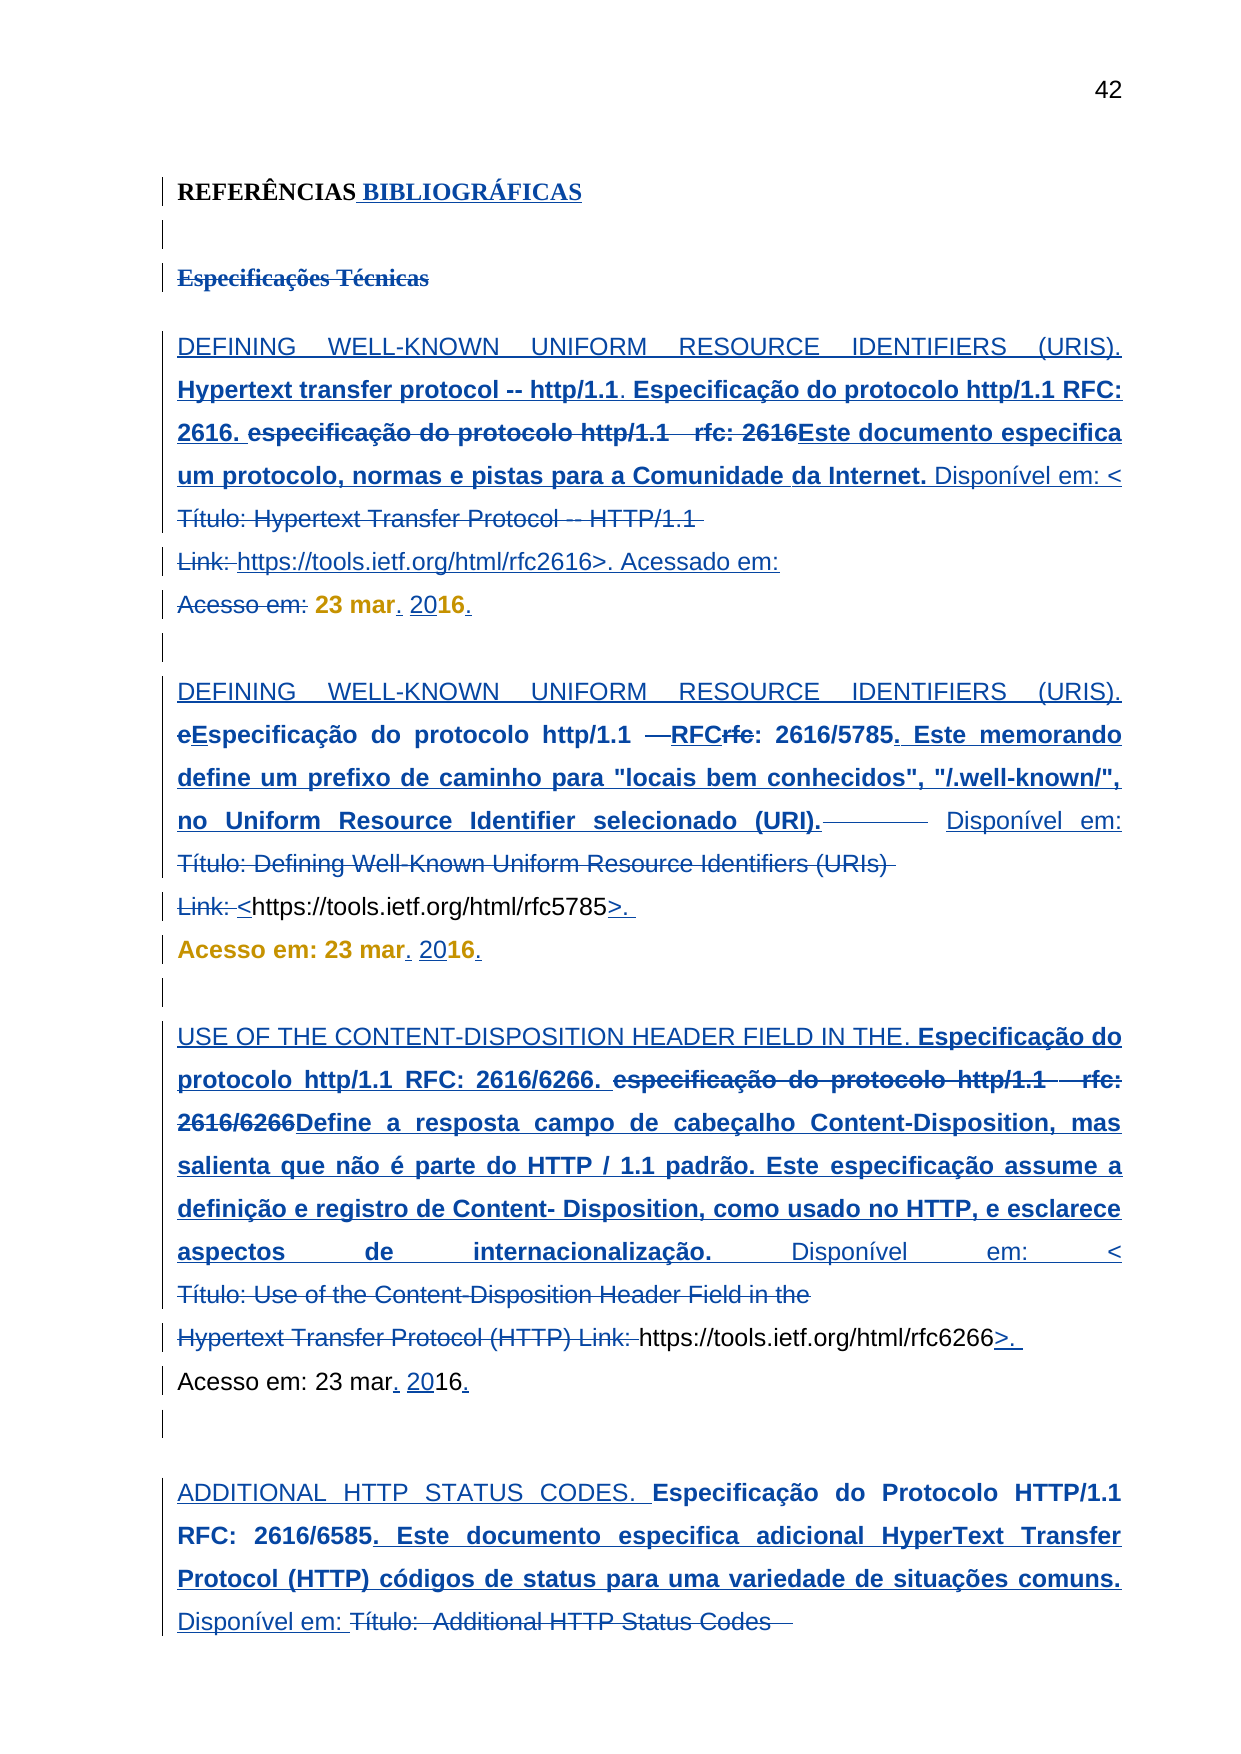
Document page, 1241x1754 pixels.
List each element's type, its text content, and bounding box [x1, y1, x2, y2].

text specificação do protocolo http/1.1 : 2616/5785 [177, 676, 1122, 701]
text https://tools.ietf.org/html/rfc6266 [177, 1323, 1122, 1352]
text Especificação do Protocolo HTTP/1.1 RFC: 2616/6585 [177, 1590, 1122, 1636]
text specificação do protocolo http/1.1 : 2616/5785 [177, 703, 1122, 788]
text specificação do protocolo http/1.1 : 2616/5785 [177, 789, 1122, 878]
text 23 mar 16 [315, 590, 1122, 619]
text Acesso em: 23 mar 16 [315, 1366, 1122, 1395]
text Acesso em: 23 mar 16 [324, 935, 1122, 964]
text Especificação do Protocolo HTTP/1.1 RFC: 2616/6585 [177, 1478, 1122, 1589]
text REFERÊNCIAS [177, 177, 1122, 206]
text https://tools.ietf.org/html/rfc5785 [177, 892, 1122, 921]
